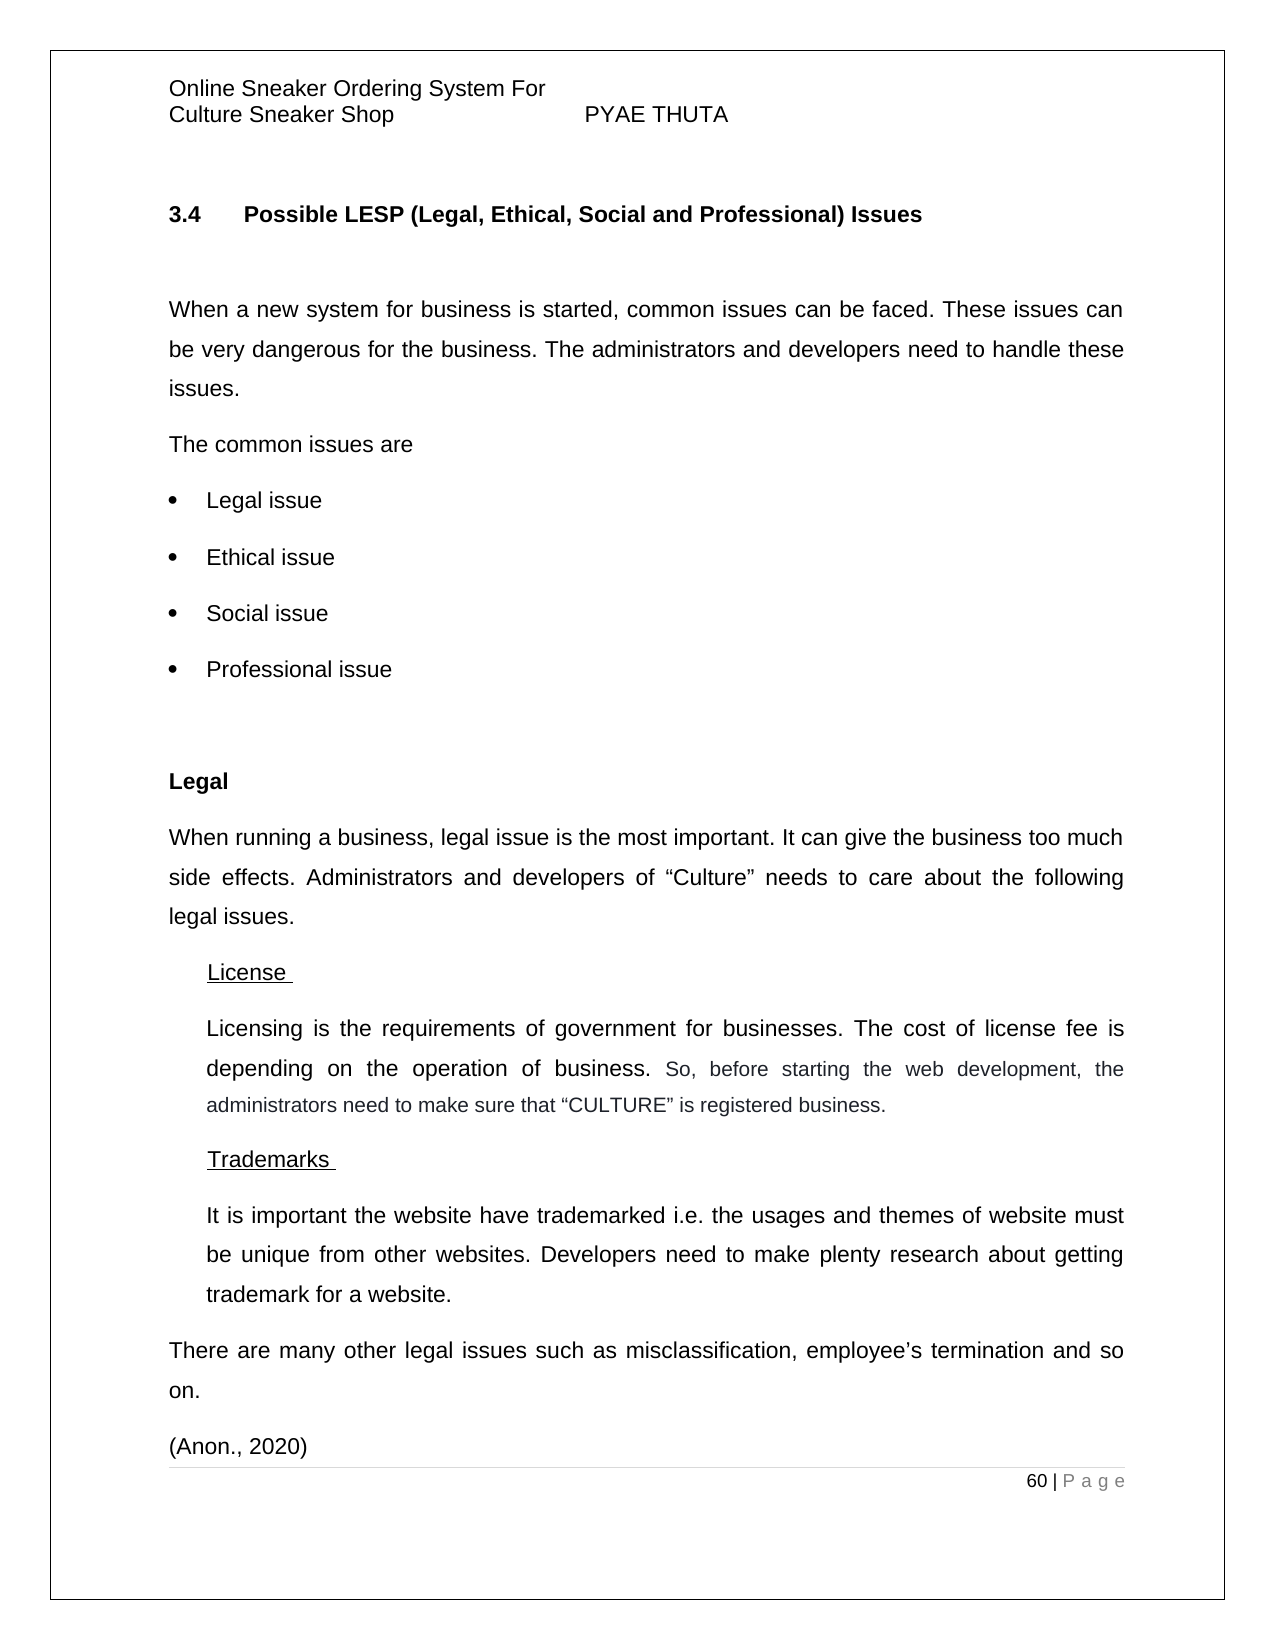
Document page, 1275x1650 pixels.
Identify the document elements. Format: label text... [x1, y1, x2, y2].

text When a new system for business is started, common issues can be faced. These issues can be very dangerous for the business. The administrators and developers need to handle these issues. [169, 296, 1125, 401]
text Licensing is the requirements of government for businesses. The cost of license fee is depending on the operation of business. So, before starting the web development, the administrators need to make sure that “CULTURE” is registered business. [206, 1015, 1125, 1117]
list Legal issue [169, 487, 1125, 514]
text It is important the website have trademarked i.e. the usages and themes of website must be unique from other websites. Developers need to make plenty research about getting trademark for a website. [206, 1202, 1125, 1307]
text The common issues are [169, 431, 1125, 457]
text Legal [169, 768, 1125, 794]
text License [169, 959, 1125, 986]
list Professional issue [169, 656, 1125, 682]
text When running a business, legal issue is the most important. It can give the business too much side effects. Administrators and developers of “Culture” needs to care about the following legal issues. [169, 824, 1125, 929]
list Social issue [169, 599, 1125, 626]
text Trademarks [169, 1146, 1125, 1172]
list Ethical issue [169, 543, 1125, 570]
subtitle 3.4 Possible LESP (Legal, Ethical, Social and Professional) Issues [169, 201, 1125, 227]
text There are many other legal issues such as misclassification, employee’s termination and so on. [169, 1337, 1125, 1403]
